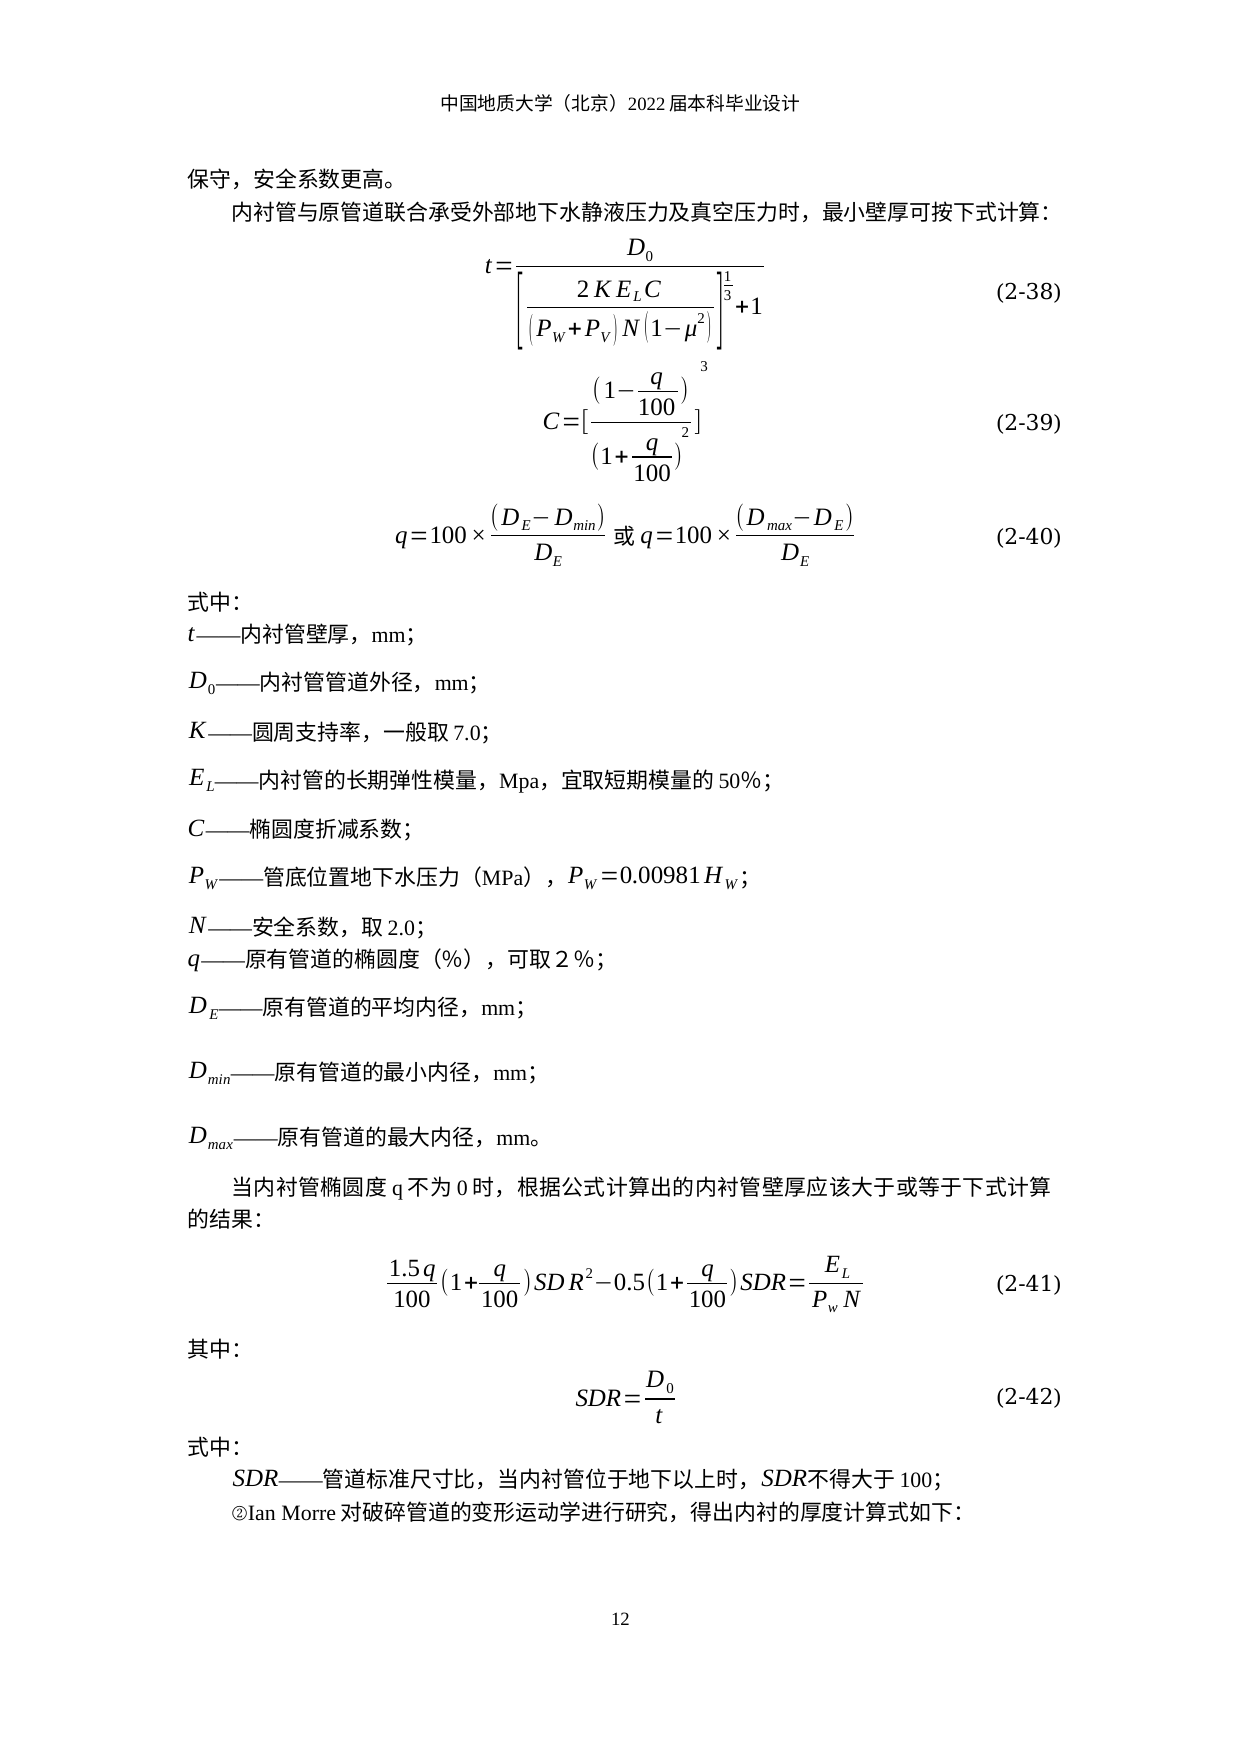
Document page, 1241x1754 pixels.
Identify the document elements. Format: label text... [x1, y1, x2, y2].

text ——原有管道的最小内径，mm； [187, 1039, 1053, 1104]
text ——管道标准尺寸比，当内衬管位于地下以上时，不得大于100； [187, 1462, 1053, 1494]
text ——内衬管的长期弹性模量，Mpa，宜取短期模量的50％； [187, 747, 1053, 812]
text 式中： [187, 1429, 1053, 1462]
text ——原有管道的最大内径，mm。 [187, 1104, 1053, 1169]
text (2-39) [187, 357, 1053, 487]
text ——原有管道的椭圆度（％），可取２％； [187, 942, 1053, 974]
text (2-38) [187, 227, 1053, 357]
text ——原有管道的平均内径，mm； [187, 974, 1053, 1039]
text 内衬管与原管道联合承受外部地下水静液压力及真空压力时，最小壁厚可按下式计算： [187, 194, 1053, 227]
text ——椭圆度折减系数； [187, 812, 1053, 844]
text ②Ian Morre对破碎管道的变形运动学进行研究，得出内衬的厚度计算式如下： [187, 1494, 1053, 1527]
text ——内衬管管道外径，mm； [187, 649, 1053, 714]
text ——管底位置地下水压力（MPa），； [187, 844, 1053, 909]
text 当内衬管椭圆度q不为0时，根据公式计算出的内衬管壁厚应该大于或等于下式计算的结果： [187, 1169, 1053, 1234]
text 式中： [187, 584, 1053, 617]
text 其中： [187, 1332, 1053, 1364]
text ——圆周支持率，一般取7.0； [187, 714, 1053, 747]
text (2-42) [187, 1364, 1053, 1429]
text ——内衬管壁厚，mm； [187, 617, 1053, 649]
text 或 (2-40) [187, 487, 1053, 584]
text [187, 162, 1053, 194]
text ——安全系数，取2.0； [187, 909, 1053, 942]
text (2-41) [187, 1234, 1053, 1332]
